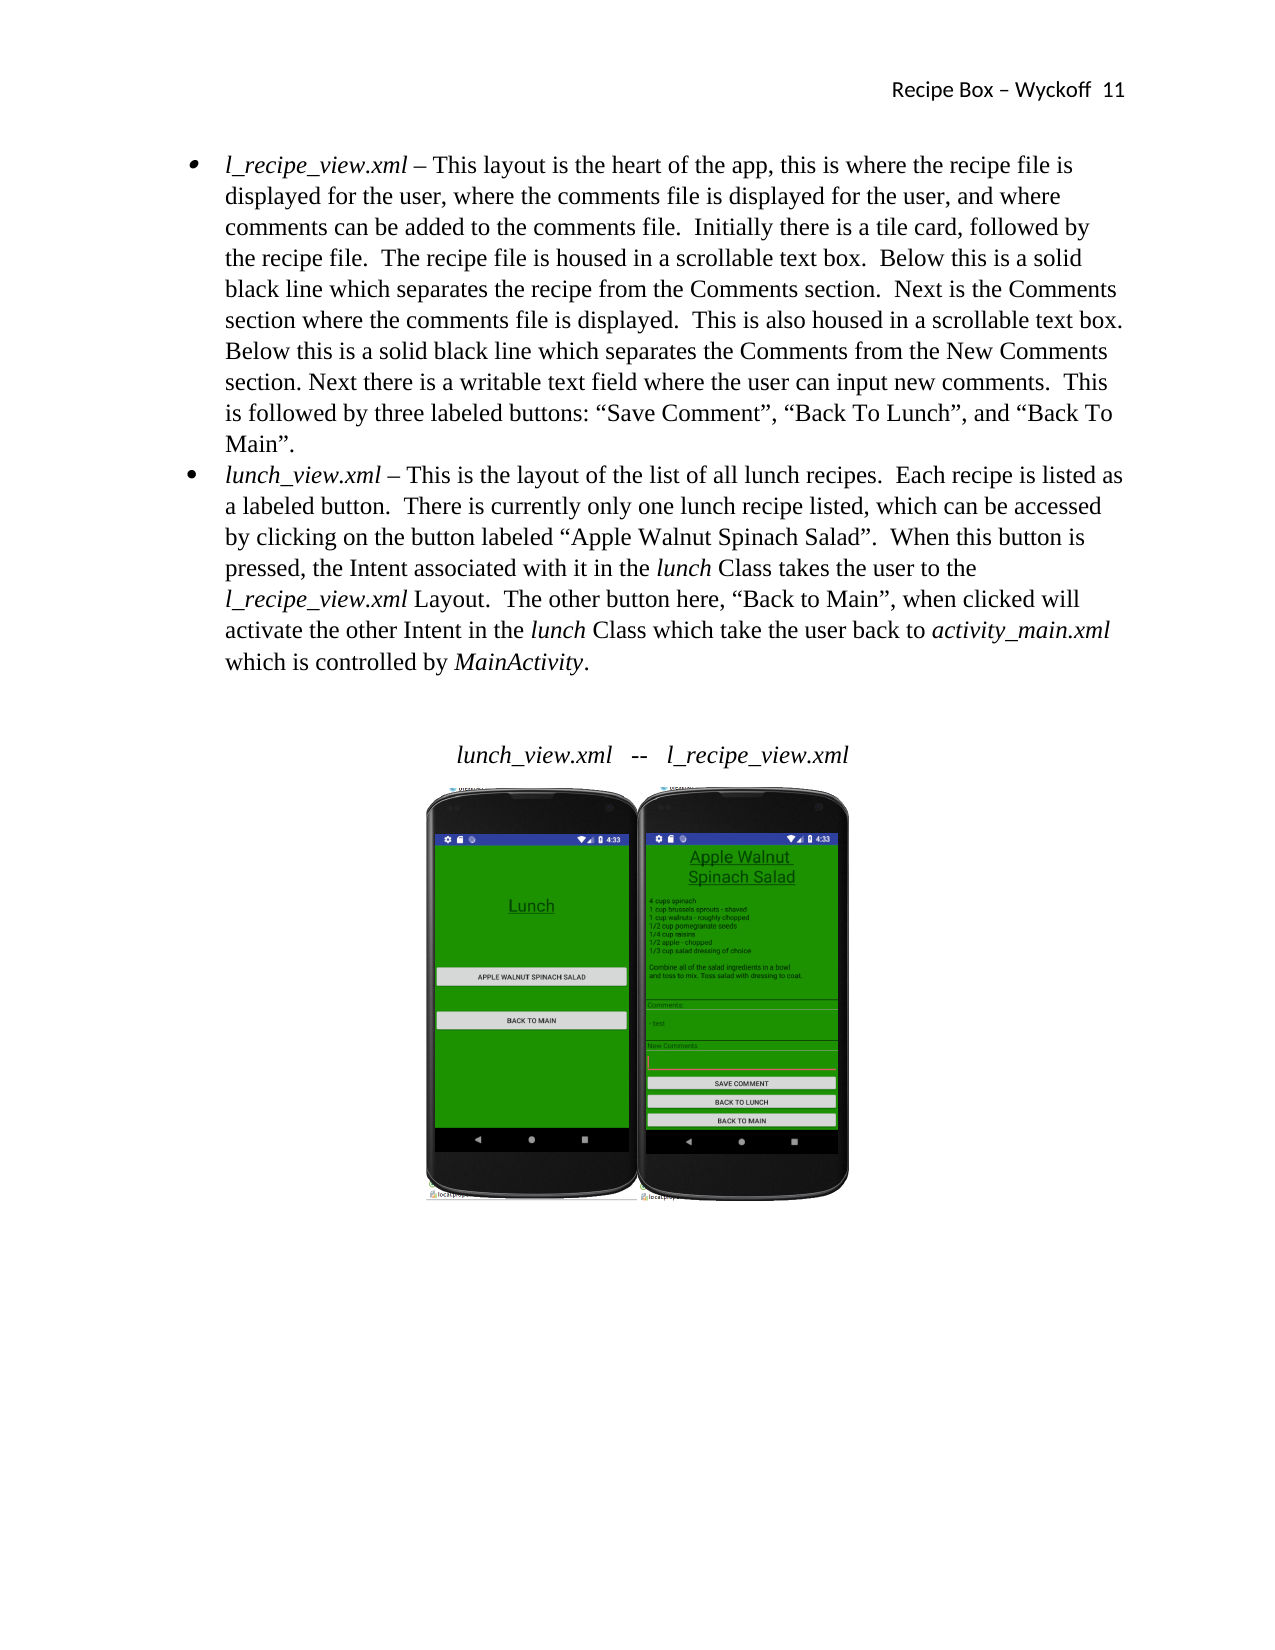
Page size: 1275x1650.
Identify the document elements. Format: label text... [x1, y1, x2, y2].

list lunch_view.xml – This is the layout of the list of all lunch recipes. Each recipe is listed as a labeled button. There is currently only one lunch recipe listed, which can be accessed by clicking on the button labeled “Apple Walnut Spinach Salad”. When this button is pressed, the Intent associated with it in the lunch Class takes the user to the l_recipe_view.xml Layout. The other button here, “Back to Main”, when clicked will activate the other Intent in the lunch Class which take the user back to activity_main.xml which is controlled by MainActivity. [187, 460, 1125, 675]
list l_recipe_view.xml – This layout is the heart of the app, this is where the recipe file is displayed for the user, where the comments file is displayed for the user, and where comments can be added to the comments file. Initially there is a tile card, followed by the recipe file. The recipe file is housed in a scrollable text box. Below this is a solid black line which separates the recipe from the Comments section. Next is the Comments section where the comments file is displayed. This is also housed in a scrollable text box. Below this is a solid black line which separates the Comments from the New Comments section. Next there is a writable text field where the user can input new comments. This is followed by three labeled buttons: “Save Comment”, “Back To Lunch”, and “Back To Main”. [187, 150, 1125, 458]
picture [426, 787, 849, 1201]
list lunch_view.xml -- l_recipe_view.xml [225, 740, 1125, 768]
